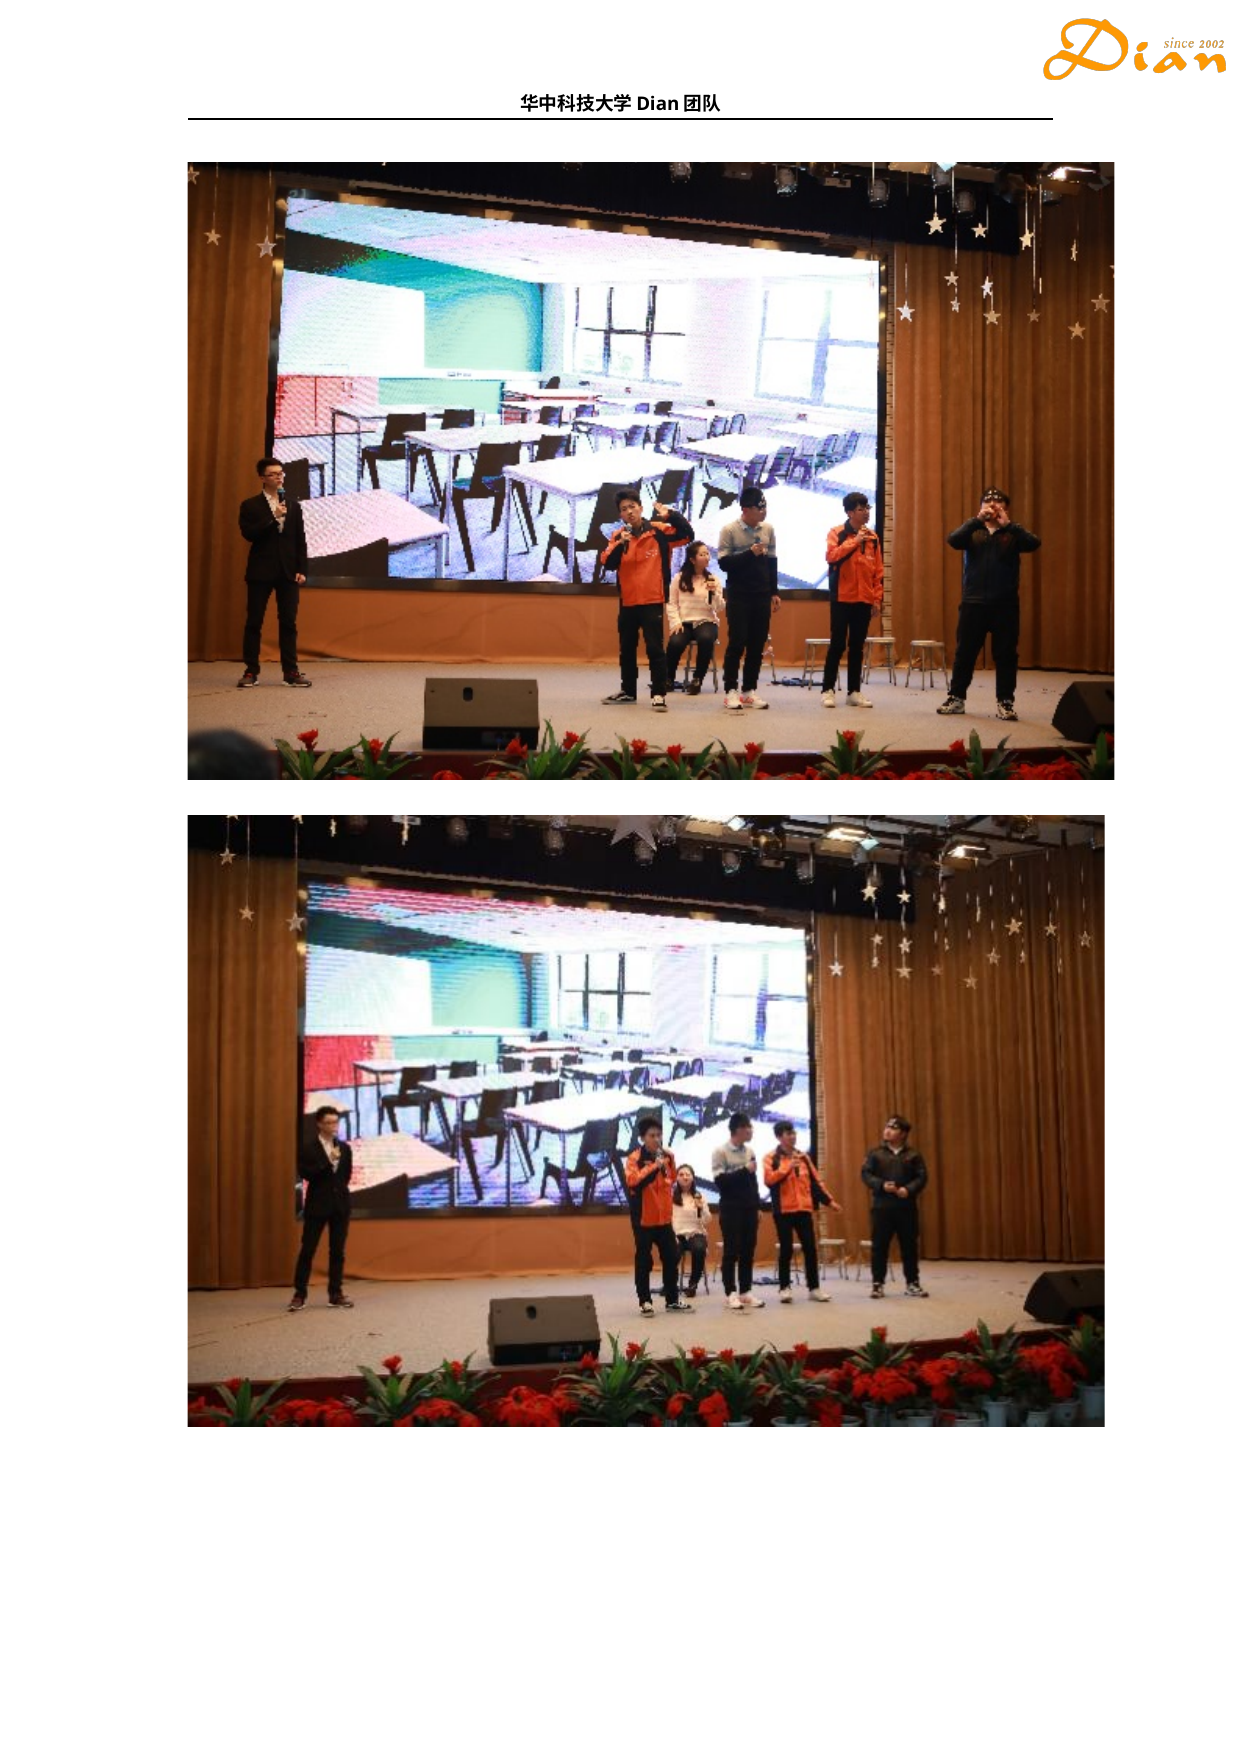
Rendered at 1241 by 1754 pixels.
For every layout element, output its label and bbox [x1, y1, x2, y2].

picture [187, 815, 1105, 1427]
picture [187, 162, 1115, 780]
picture [1031, 4, 1238, 89]
